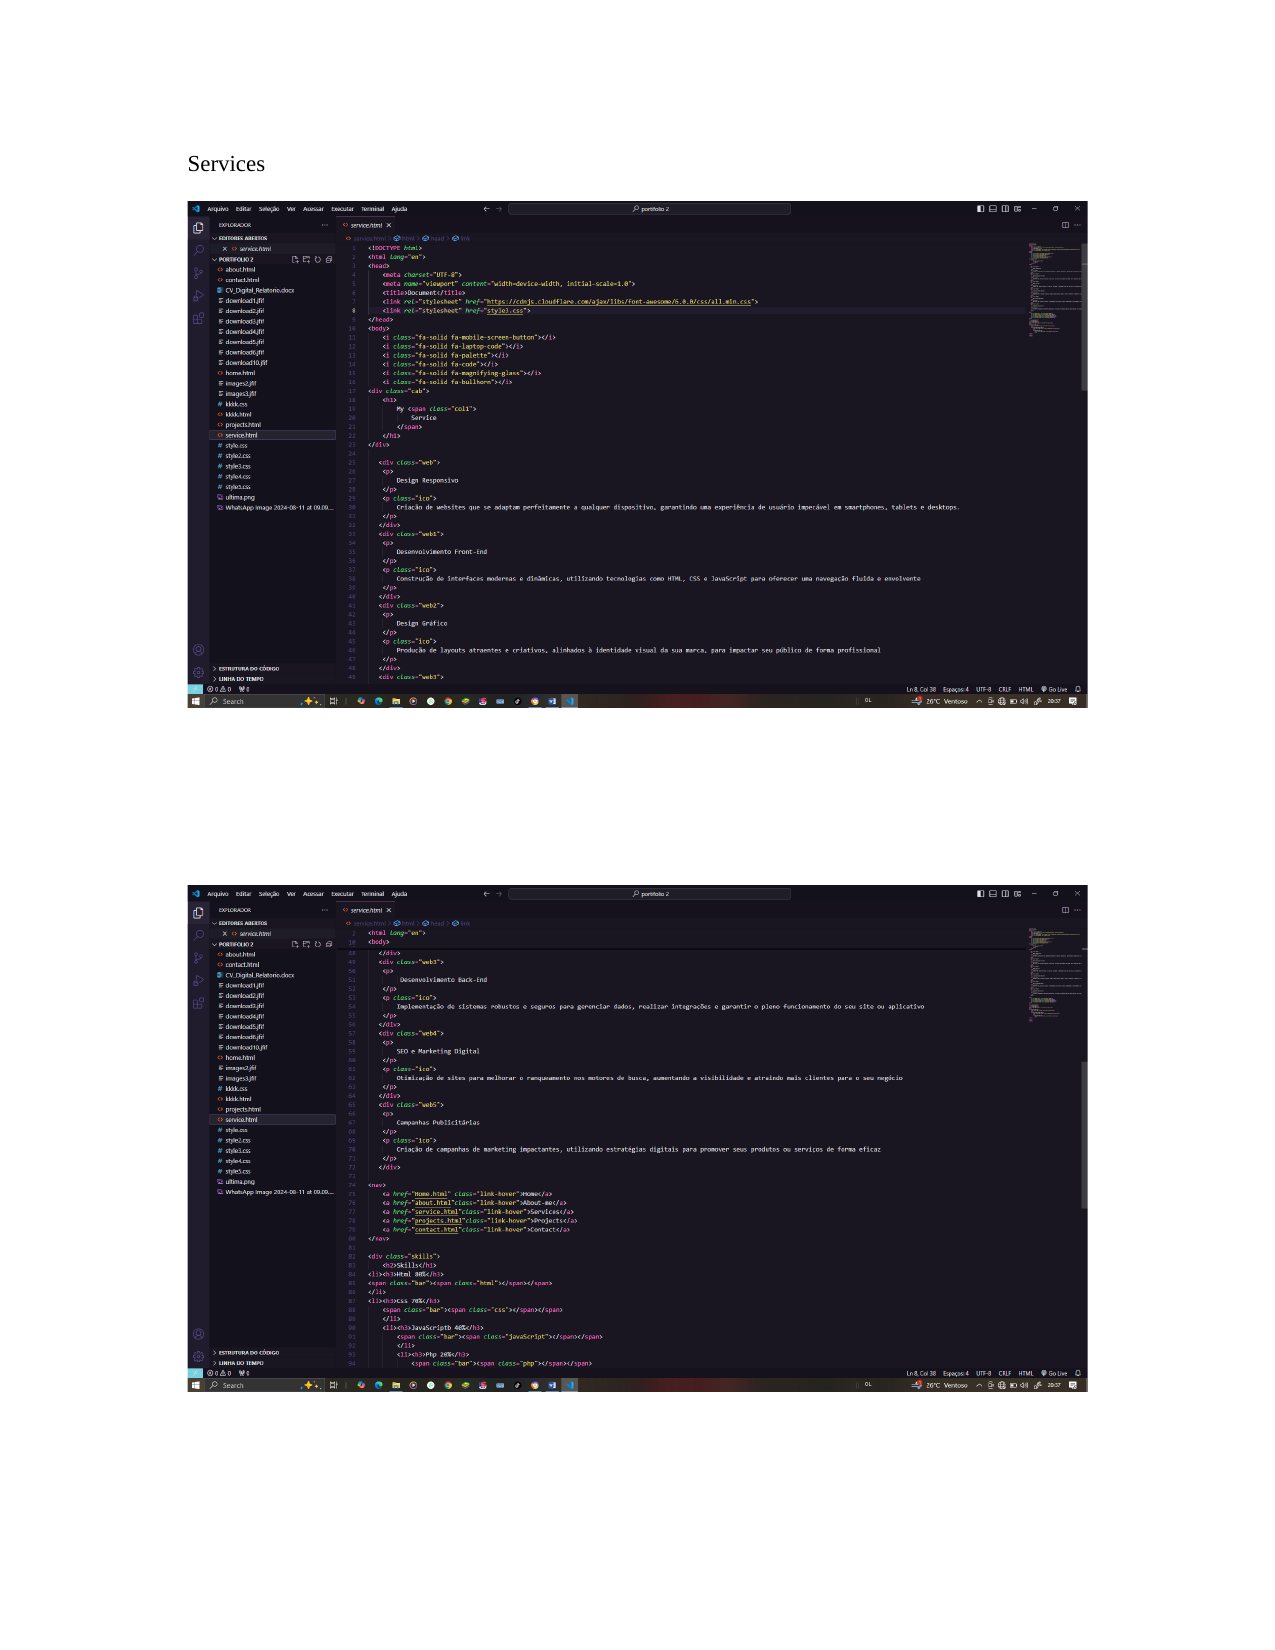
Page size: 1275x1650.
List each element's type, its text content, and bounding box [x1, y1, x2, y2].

text Services [187, 150, 1087, 176]
picture [187, 885, 1088, 1392]
picture [187, 201, 1088, 708]
